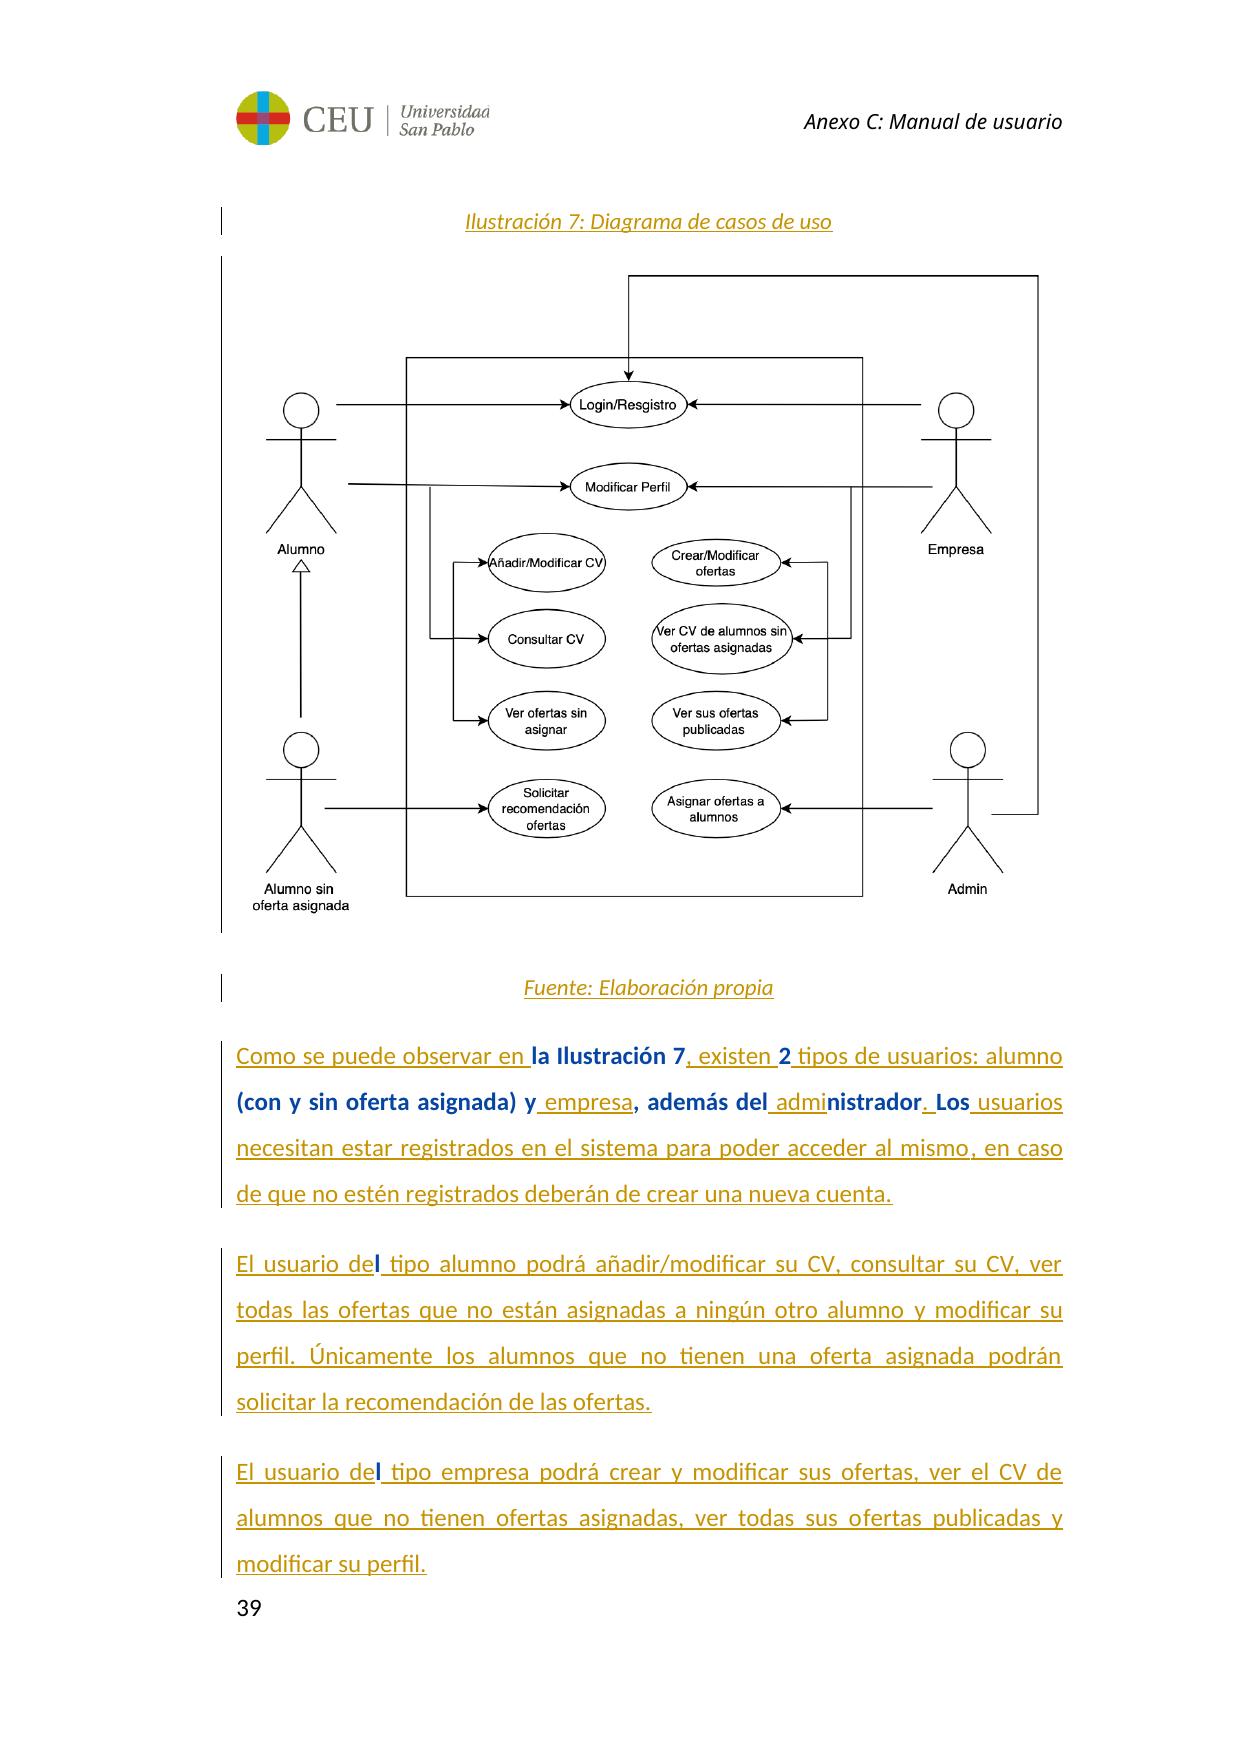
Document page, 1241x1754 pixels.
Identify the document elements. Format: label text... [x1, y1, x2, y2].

text l [236, 1368, 1063, 1416]
picture [235, 89, 490, 146]
text la Ilustración 72 (con y sin oferta asignada) y, además delnistradorLos [236, 1159, 1063, 1208]
text l [236, 1456, 1063, 1528]
text 7 [236, 207, 1063, 235]
text la Ilustración 72 (con y sin oferta asignada) y, además delnistradorLos [236, 1041, 1063, 1158]
text l [236, 1530, 1063, 1578]
picture [236, 255, 1063, 934]
text l [236, 1322, 1063, 1366]
text l [236, 1248, 1063, 1320]
